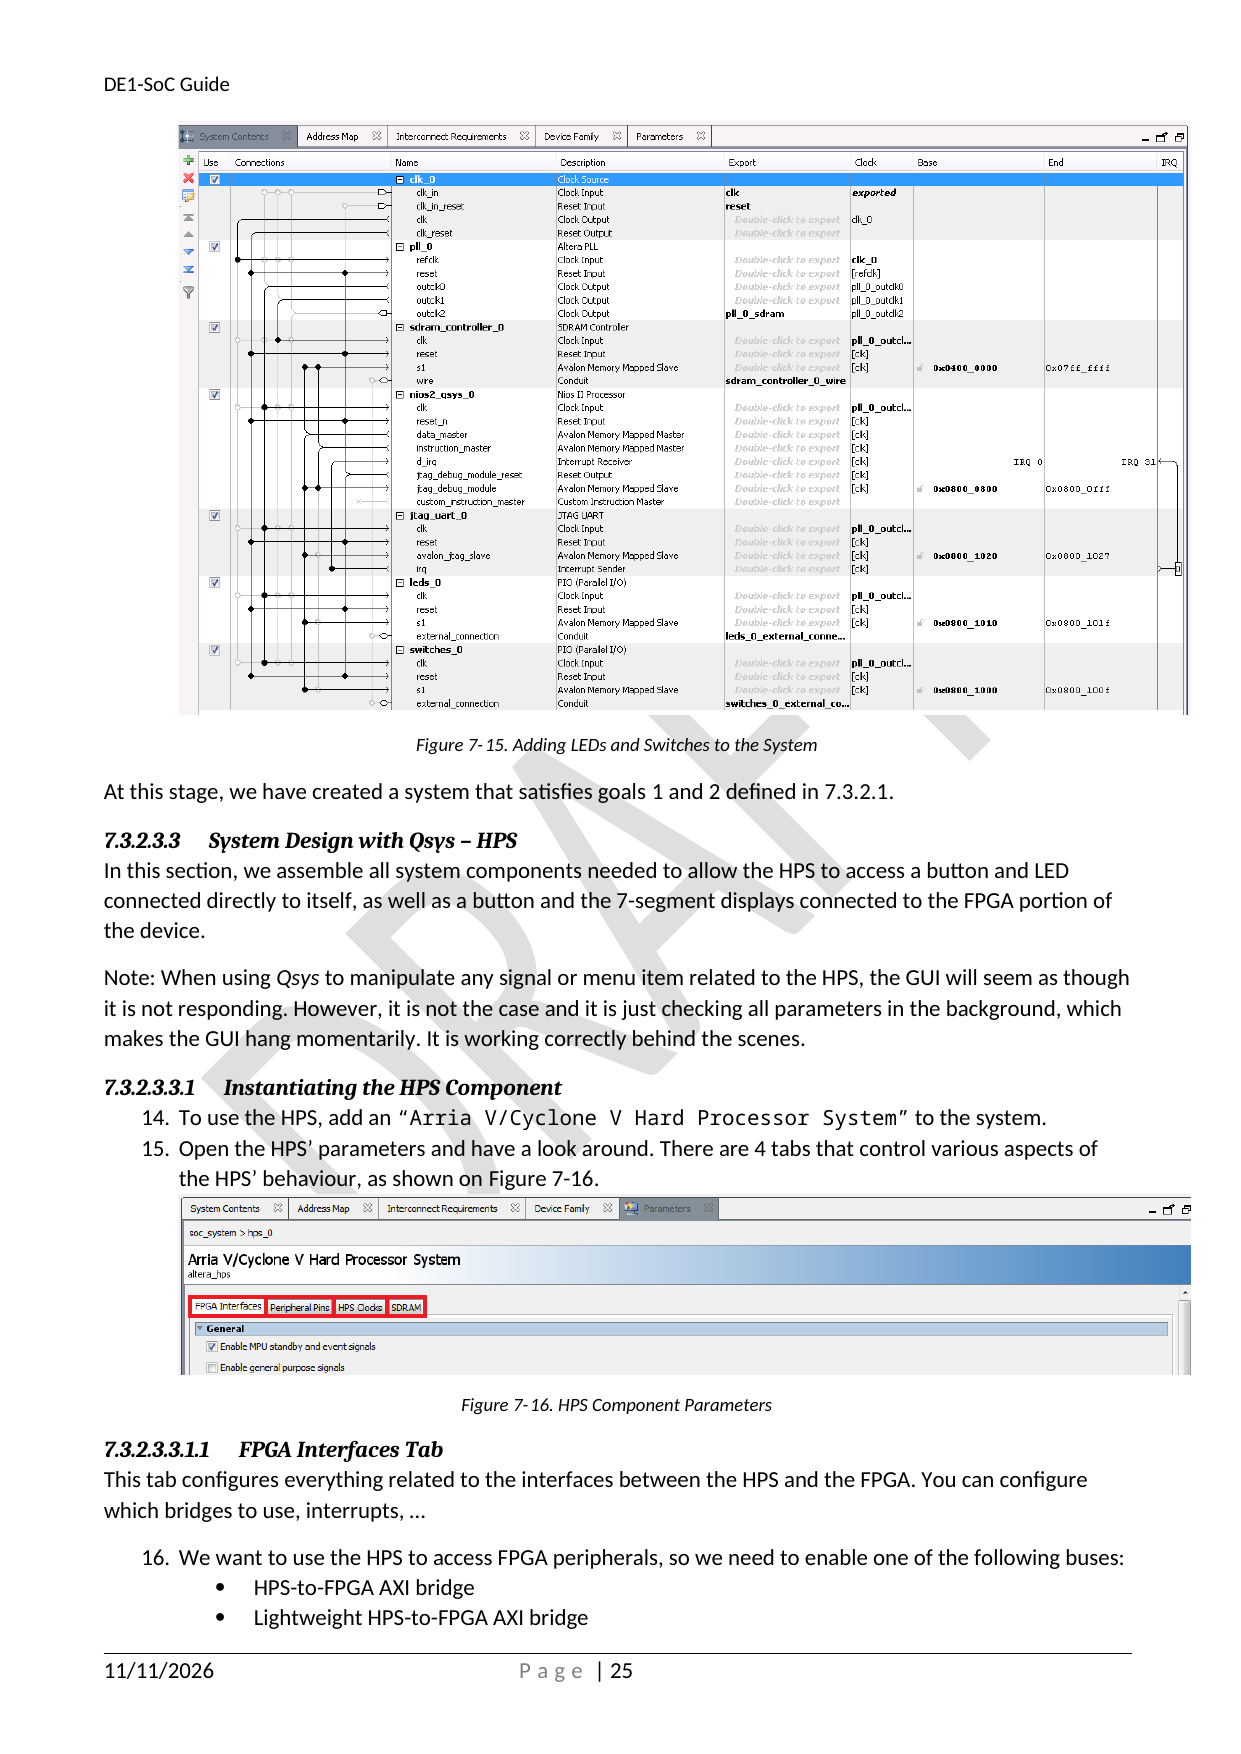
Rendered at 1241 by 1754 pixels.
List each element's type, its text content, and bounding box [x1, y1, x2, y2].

text Note: When using Qsys to manipulate any signal or menu item related to the HPS, the GUI will seem as though it is not responding. However, it is not the case and it is just checking all parameters in the background, which makes the GUI hang momentarily. It is working correctly behind the scenes. [103, 963, 1132, 1052]
picture [178, 1194, 1191, 1375]
list To use the HPS, add an “Arria V/Cyclone V Hard Processor System” to the system. [141, 1103, 1132, 1132]
list We want to use the HPS to access FPGA peripherals, so we need to enable one of the following buses: [141, 1543, 1132, 1571]
list HPS-to-FPGA AXI bridge [216, 1573, 1132, 1601]
list At this stage, we have created a system that satisfies goals 1 and 2 defined in 7.3.2.1. [103, 777, 1132, 805]
subtitle FPGA Interfaces Tab [103, 1437, 1132, 1463]
text In this section, we assemble all system components needed to allow the HPS to access a button and LED connected directly to itself, as well as a button and the 7-segment displays connected to the FPGA portion of the device. [103, 856, 1132, 945]
subtitle System Design with Qsys – HPS [103, 828, 1132, 854]
picture [178, 121, 1191, 715]
subtitle Instantiating the HPS Component [103, 1075, 1132, 1101]
text This tab configures everything related to the interfaces between the HPS and the FPGA. You can configure which bridges to use, interrupts, … [103, 1466, 1132, 1524]
list Lightweight HPS-to-FPGA AXI bridge [216, 1603, 1132, 1631]
